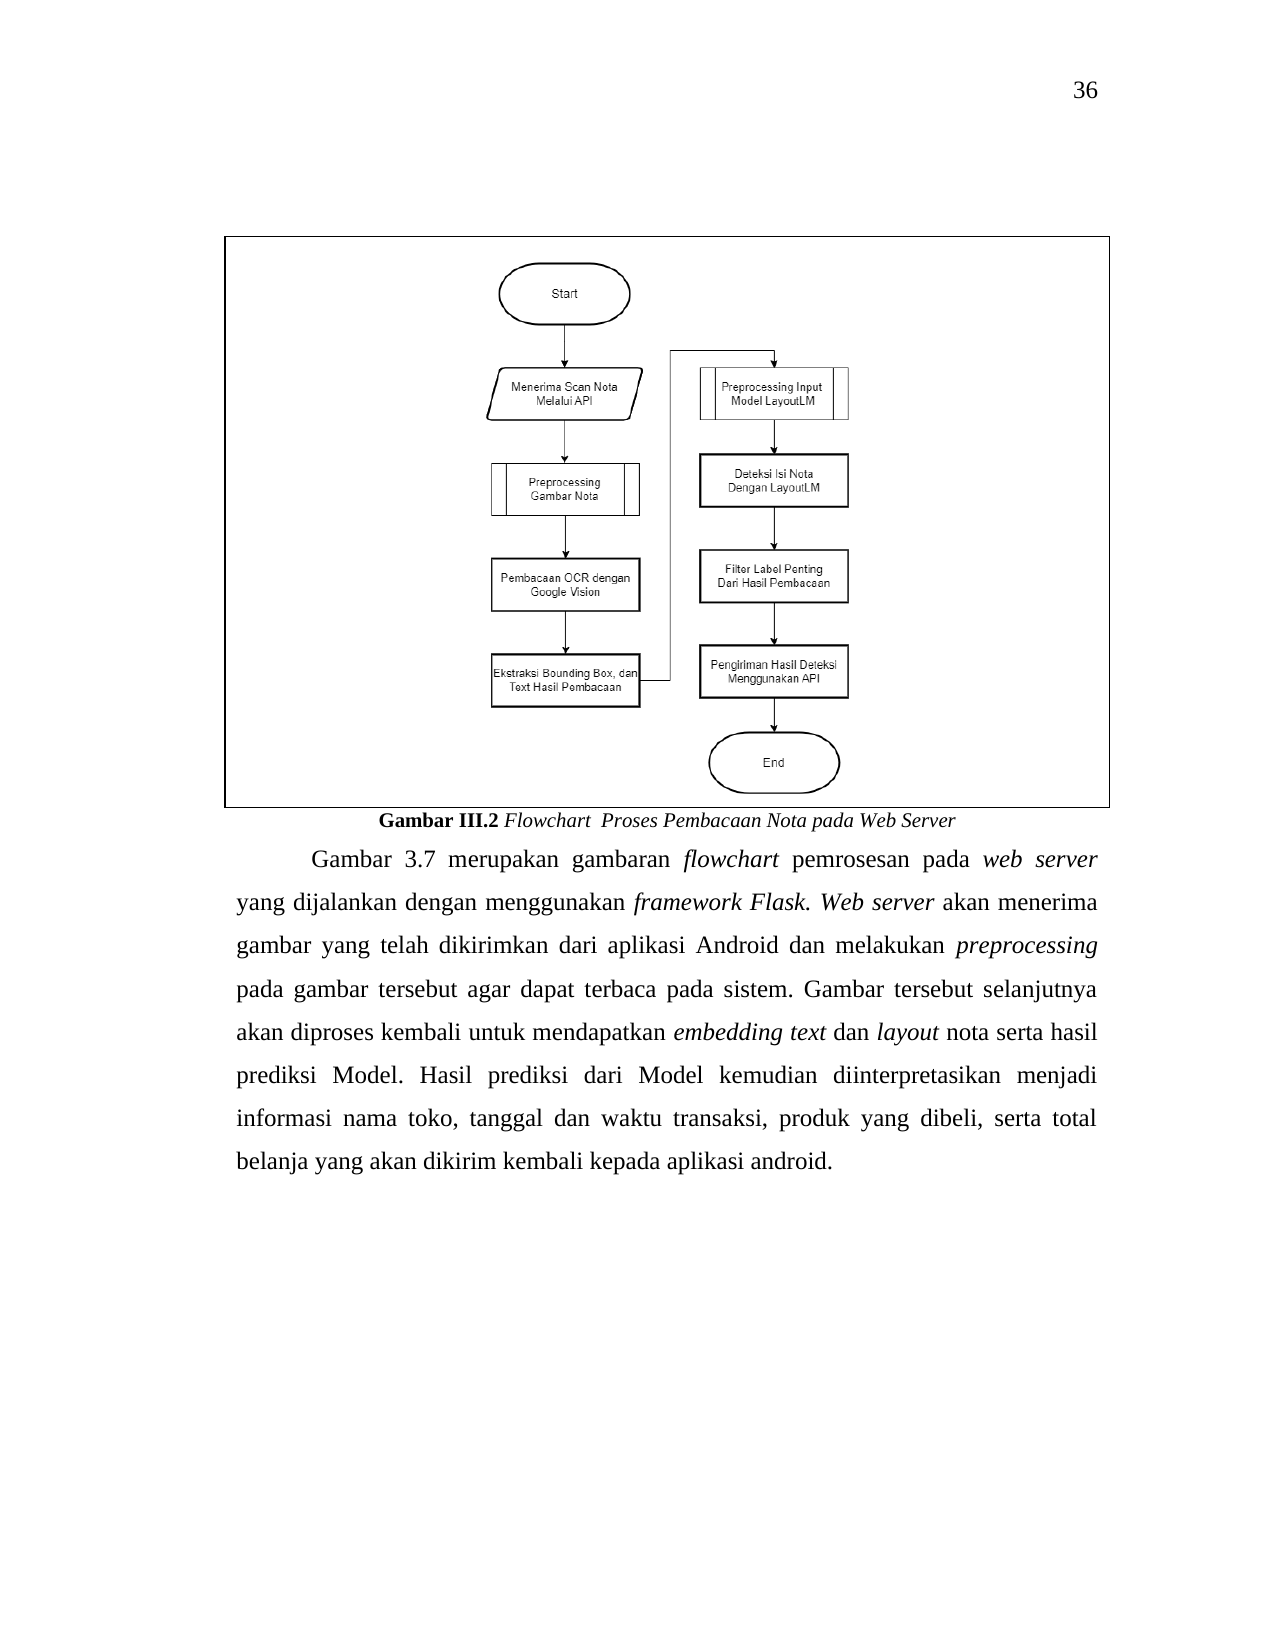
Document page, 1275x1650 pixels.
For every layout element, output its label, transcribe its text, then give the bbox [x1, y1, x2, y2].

picture [485, 262, 849, 794]
table_header [226, 237, 1109, 807]
text Gambar 3.7 merupakan gambaran flowchart pemrosesan pada web server yang dijalankan dengan menggunakan framework Flask. Web server akan menerima gambar yang telah dikirimkan dari aplikasi Android dan melakukan preprocessing pada gambar tersebut agar dapat terbaca pada sistem. Gambar tersebut selanjutnya akan diproses kembali untuk mendapatkan embedding text dan layout nota serta hasil prediksi Model. Hasil prediksi dari Model kemudian diinterpretasikan menjadi informasi nama toko, tanggal dan waktu transaksi, produk yang dibeli, serta total belanja yang akan dikirim kembali kepada aplikasi android. [236, 844, 1098, 1175]
text Flowchart Proses Pembacaan Nota pada Web Server [236, 808, 1098, 832]
